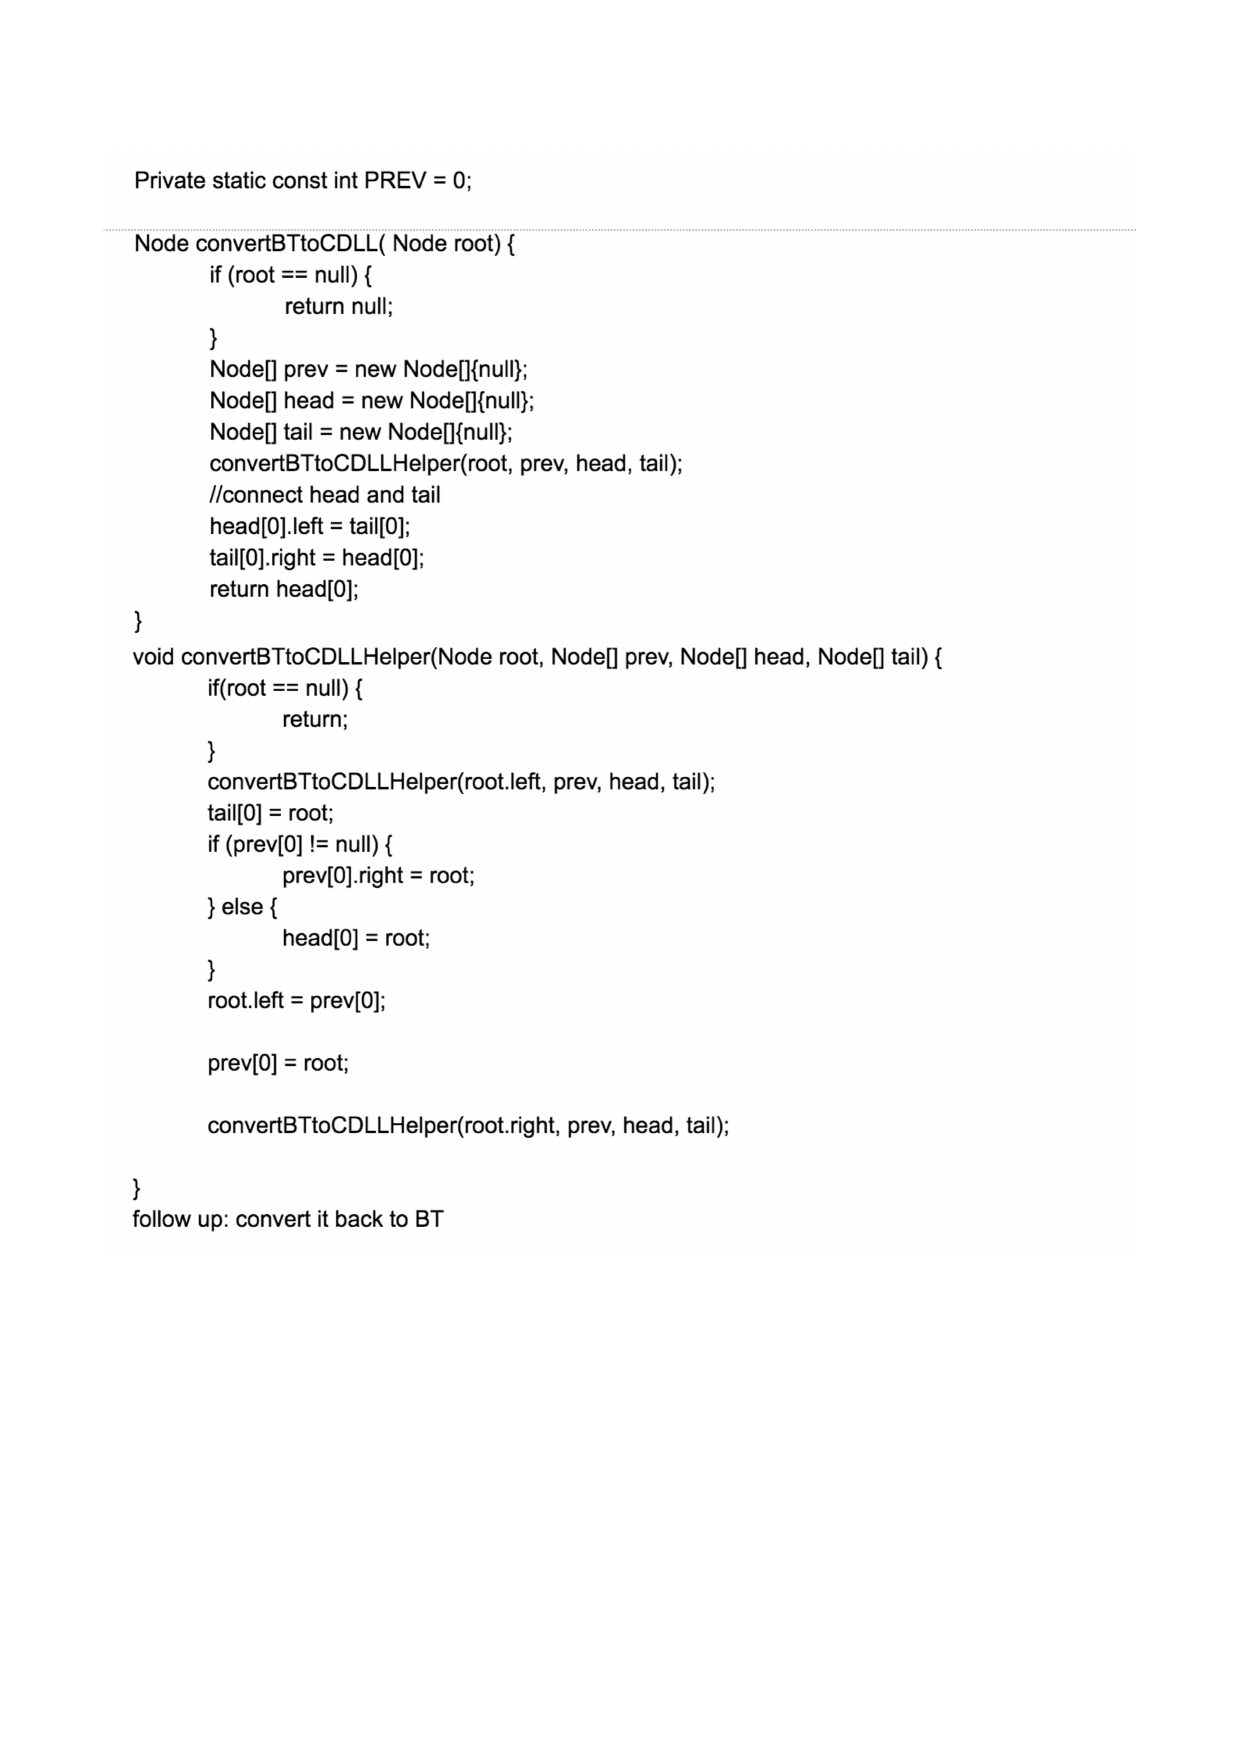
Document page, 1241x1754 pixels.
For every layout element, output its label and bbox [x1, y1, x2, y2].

picture [103, 150, 1137, 1253]
